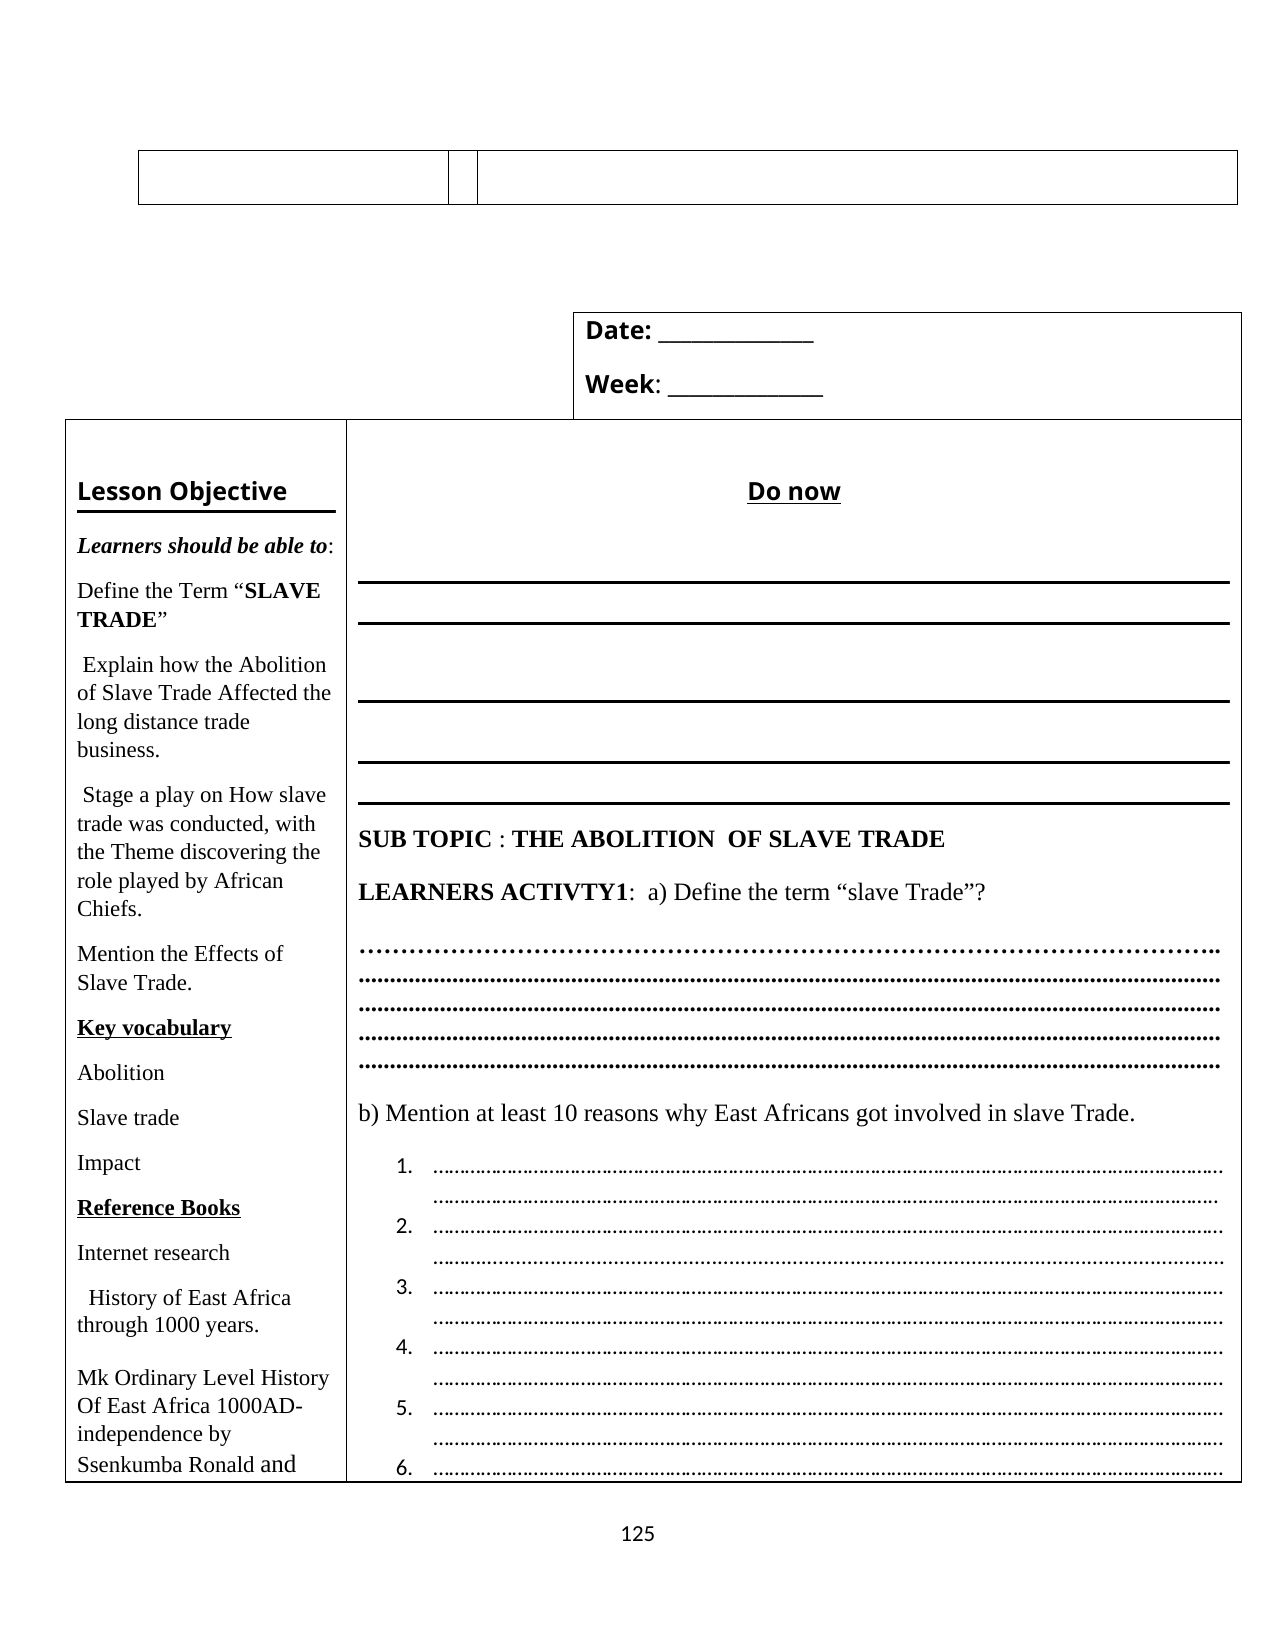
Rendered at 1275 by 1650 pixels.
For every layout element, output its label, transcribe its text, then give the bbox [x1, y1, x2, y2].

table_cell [66, 420, 346, 1481]
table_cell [347, 420, 1241, 1481]
table_header Date: ______________ Week: ______________ [574, 313, 1241, 419]
table_cell [478, 151, 1237, 204]
